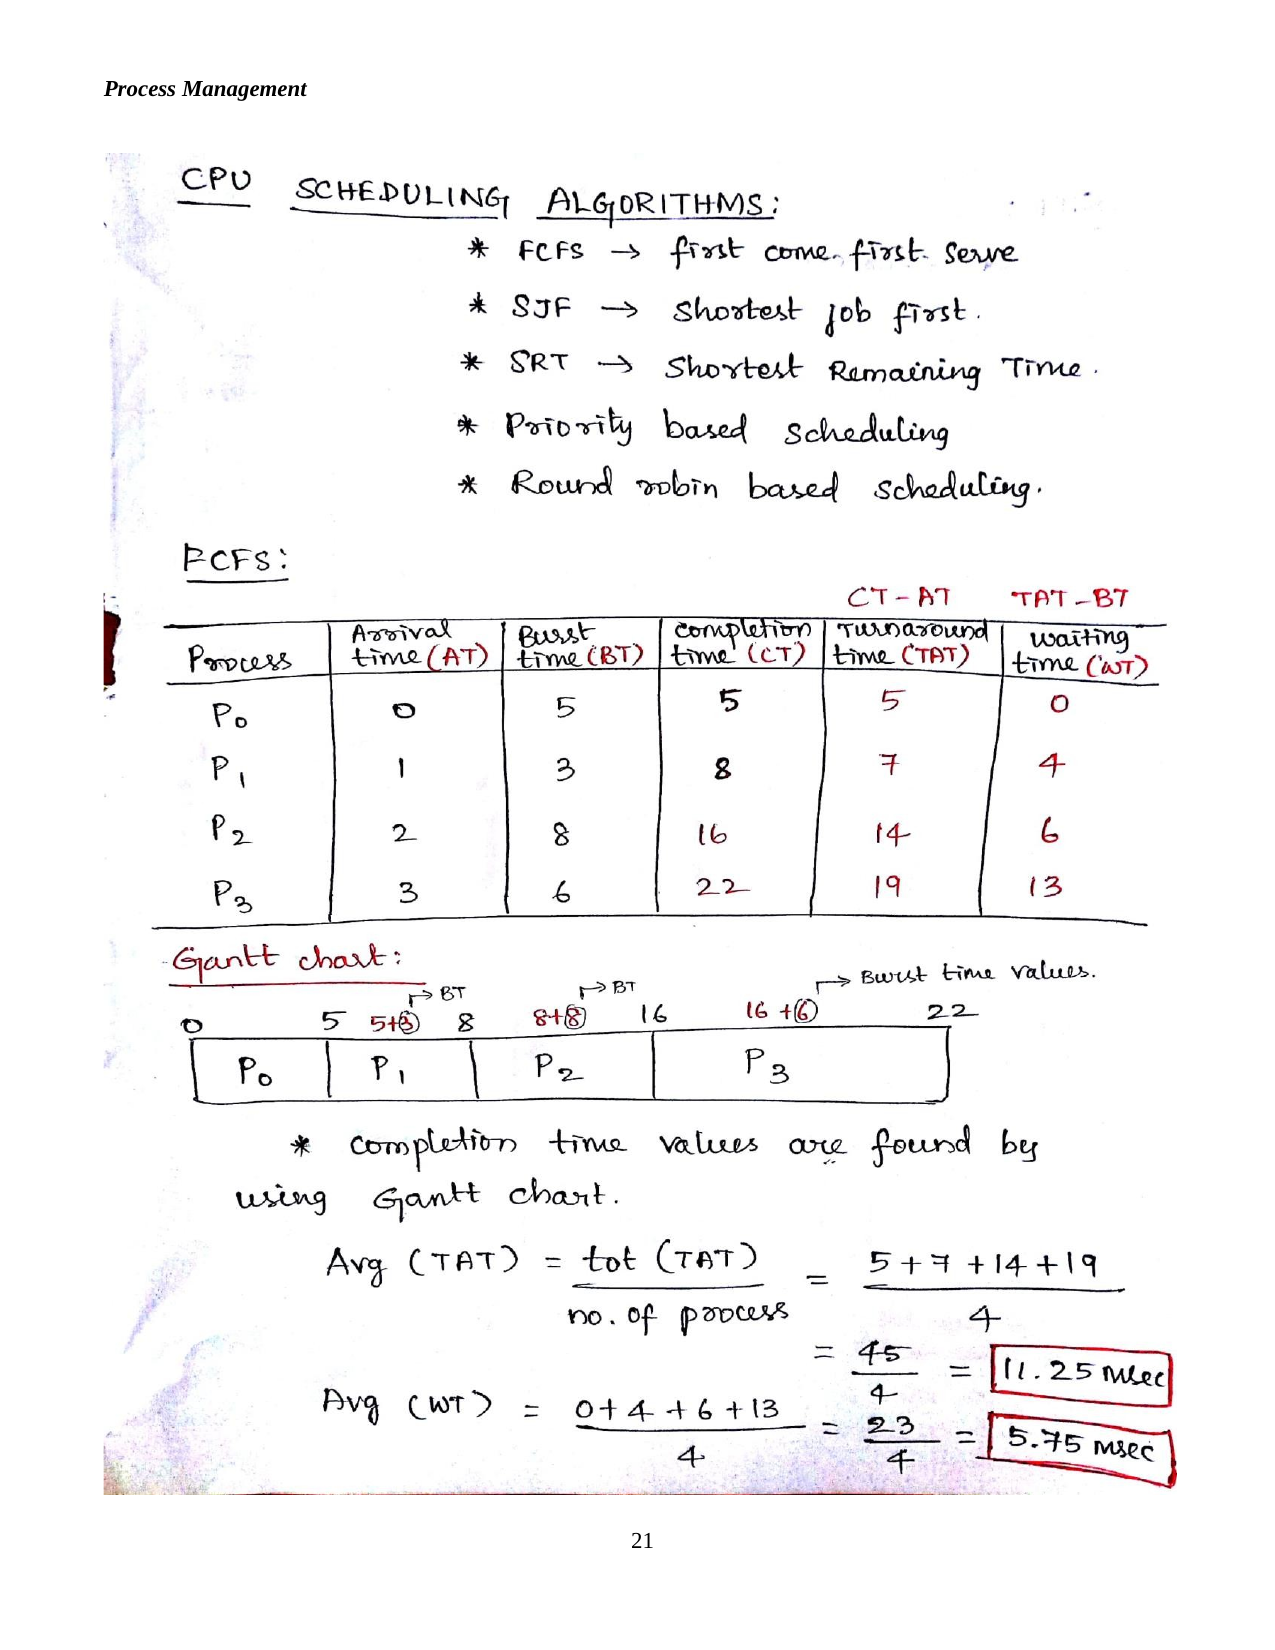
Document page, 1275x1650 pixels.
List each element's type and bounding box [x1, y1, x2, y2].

picture [103, 153, 1177, 1495]
